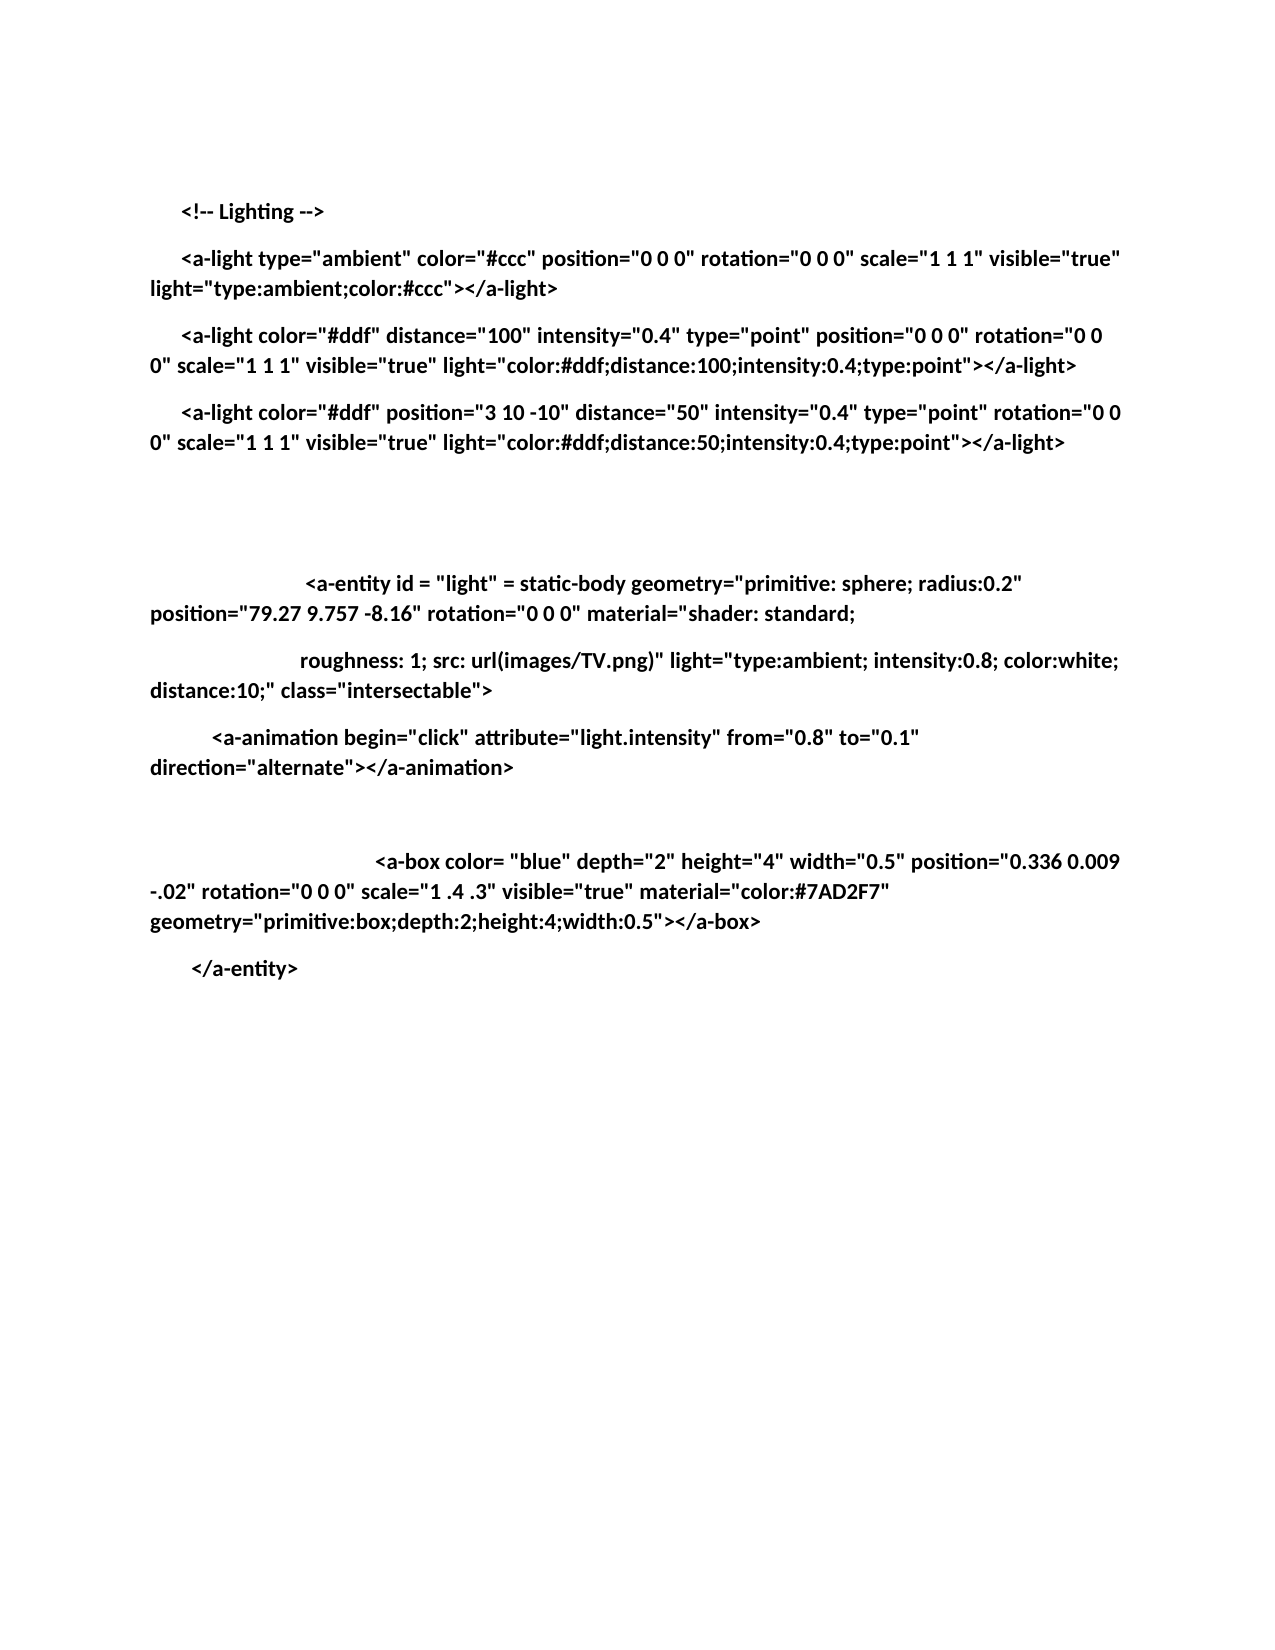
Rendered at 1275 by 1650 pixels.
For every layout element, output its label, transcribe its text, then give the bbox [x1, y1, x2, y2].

text <a-light type="ambient" color="#ccc" position="0 0 0" rotation="0 0 0" scale="1 1 1" visible="true" light="type:ambient;color:#ccc"></a-light> [150, 244, 1125, 302]
text <a-box color= "blue" depth="2" height="4" width="0.5" position="0.336 0.009 -.02" rotation="0 0 0" scale="1 .4 .3" visible="true" material="color:#7AD2F7" geometry="primitive:box;depth:2;height:4;width:0.5"></a-box> [150, 847, 1125, 935]
text </a-entity> [150, 954, 1125, 982]
text <a-entity id = "light" = static-body geometry="primitive: sphere; radius:0.2" position="79.27 9.757 -8.16" rotation="0 0 0" material="shader: standard; [150, 569, 1125, 627]
text <a-animation begin="click" attribute="light.intensity" from="0.8" to="0.1" direction="alternate"></a-animation> [150, 723, 1125, 781]
text <a-light color="#ddf" position="3 10 -10" distance="50" intensity="0.4" type="point" rotation="0 0 0" scale="1 1 1" visible="true" light="color:#ddf;distance:50;intensity:0.4;type:point"></a-light> [150, 398, 1125, 456]
text <a-light color="#ddf" distance="100" intensity="0.4" type="point" position="0 0 0" rotation="0 0 0" scale="1 1 1" visible="true" light="color:#ddf;distance:100;intensity:0.4;type:point"></a-light> [150, 321, 1125, 379]
text roughness: 1; src: url(images/TV.png)" light="type:ambient; intensity:0.8; color:white; distance:10;" class="intersectable"> [150, 646, 1125, 704]
text <!-- Lighting --> [150, 197, 1125, 225]
